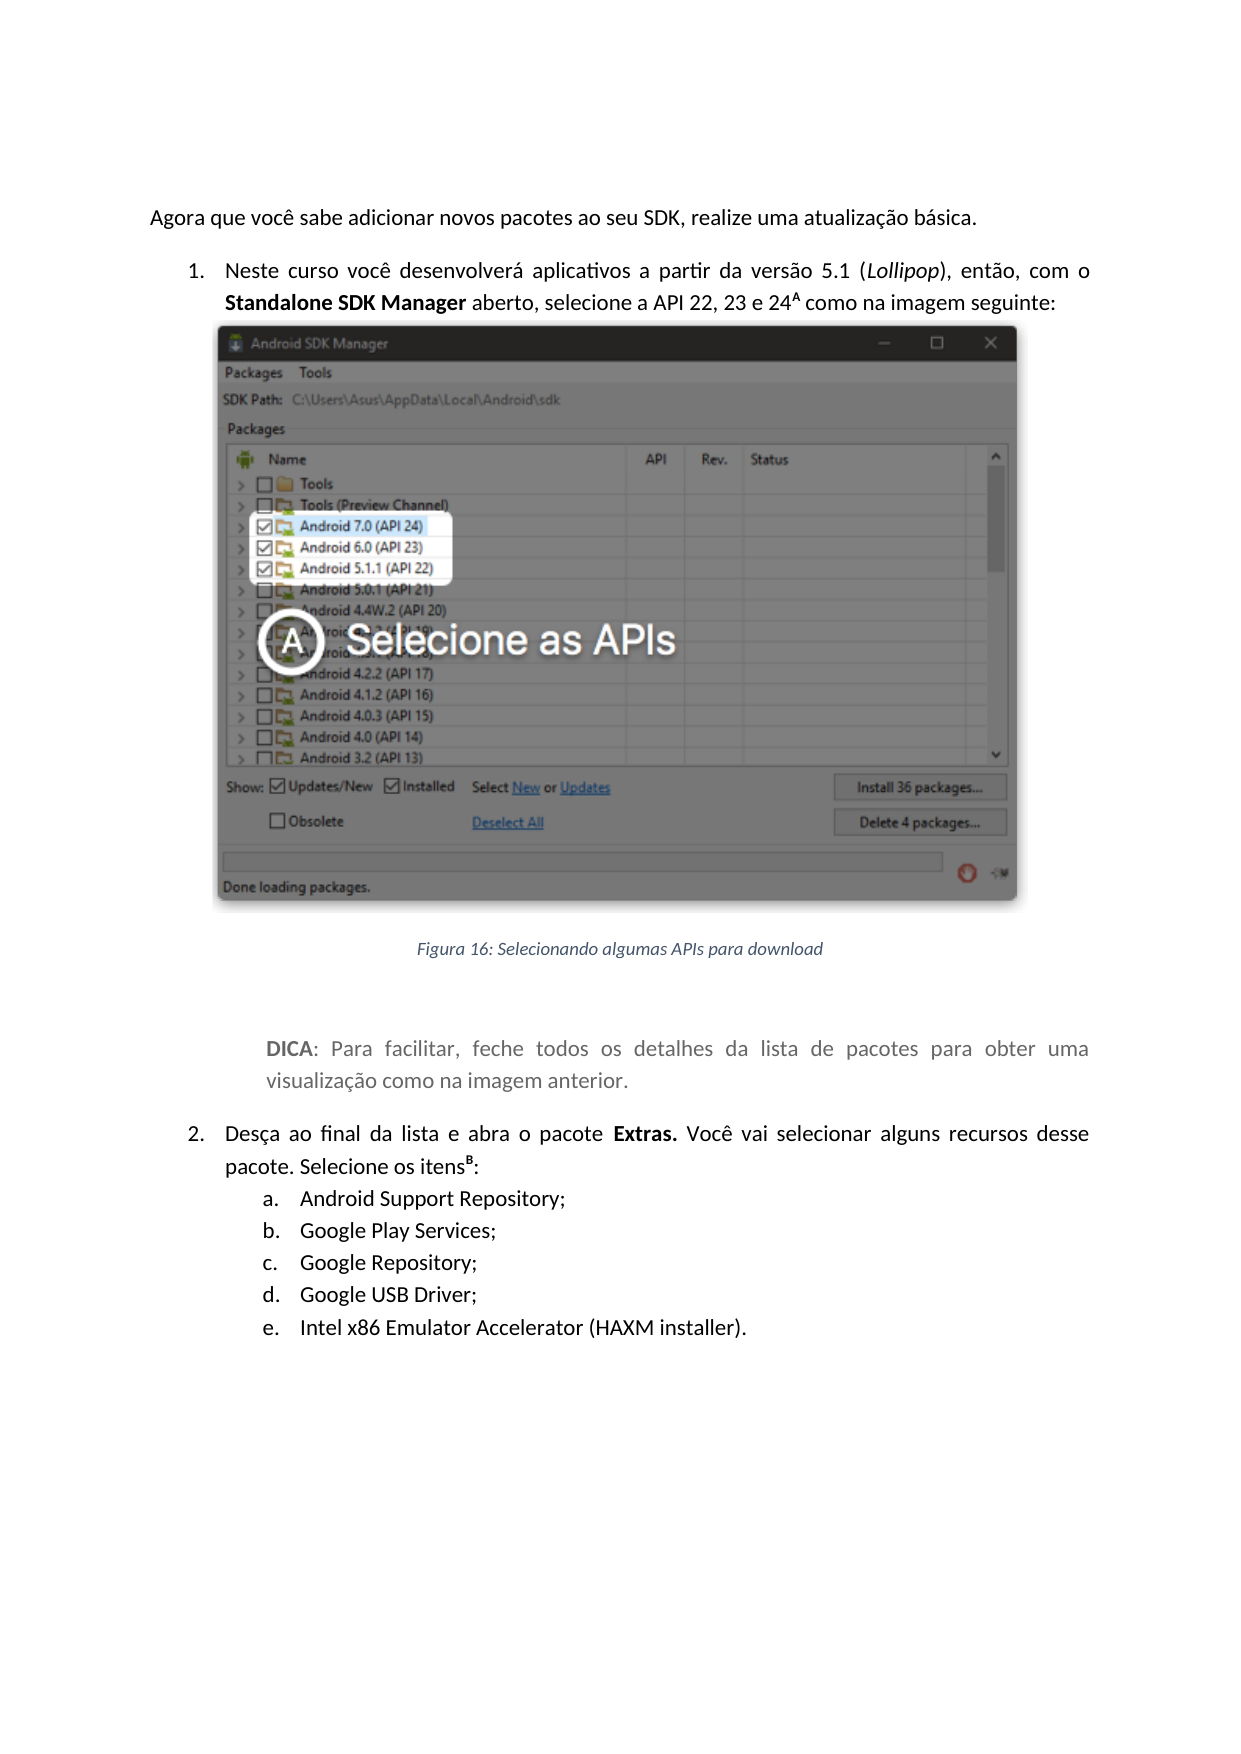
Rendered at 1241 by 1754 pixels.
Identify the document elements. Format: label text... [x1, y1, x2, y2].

list Neste curso você desenvolverá aplicativos a partir da versão 5.1 (Lollipop), então, com o Standalone SDK Manager aberto, selecione a API 22, 23 e 24A como na imagem seguinte: [187, 256, 1090, 316]
list Desça ao final da lista e abra o pacote Extras. Você vai selecionar alguns recursos desse pacote. Selecione os itensB: [187, 1119, 1090, 1180]
list Google Play Services; [262, 1216, 1090, 1244]
picture [212, 320, 1028, 913]
list Intel x86 Emulator Accelerator (HAXM installer). [262, 1313, 1090, 1341]
text DICA: Para facilitar, feche todos os detalhes da lista de pacotes para obter uma visualização como na imagem anterior. [266, 1034, 1090, 1094]
list Google USB Driver; [262, 1281, 1090, 1308]
text Agora que você sabe adicionar novos pacotes ao seu SDK, realize uma atualização básica. [150, 203, 1090, 231]
list Google Repository; [262, 1248, 1090, 1276]
list Android Support Repository; [262, 1184, 1090, 1212]
